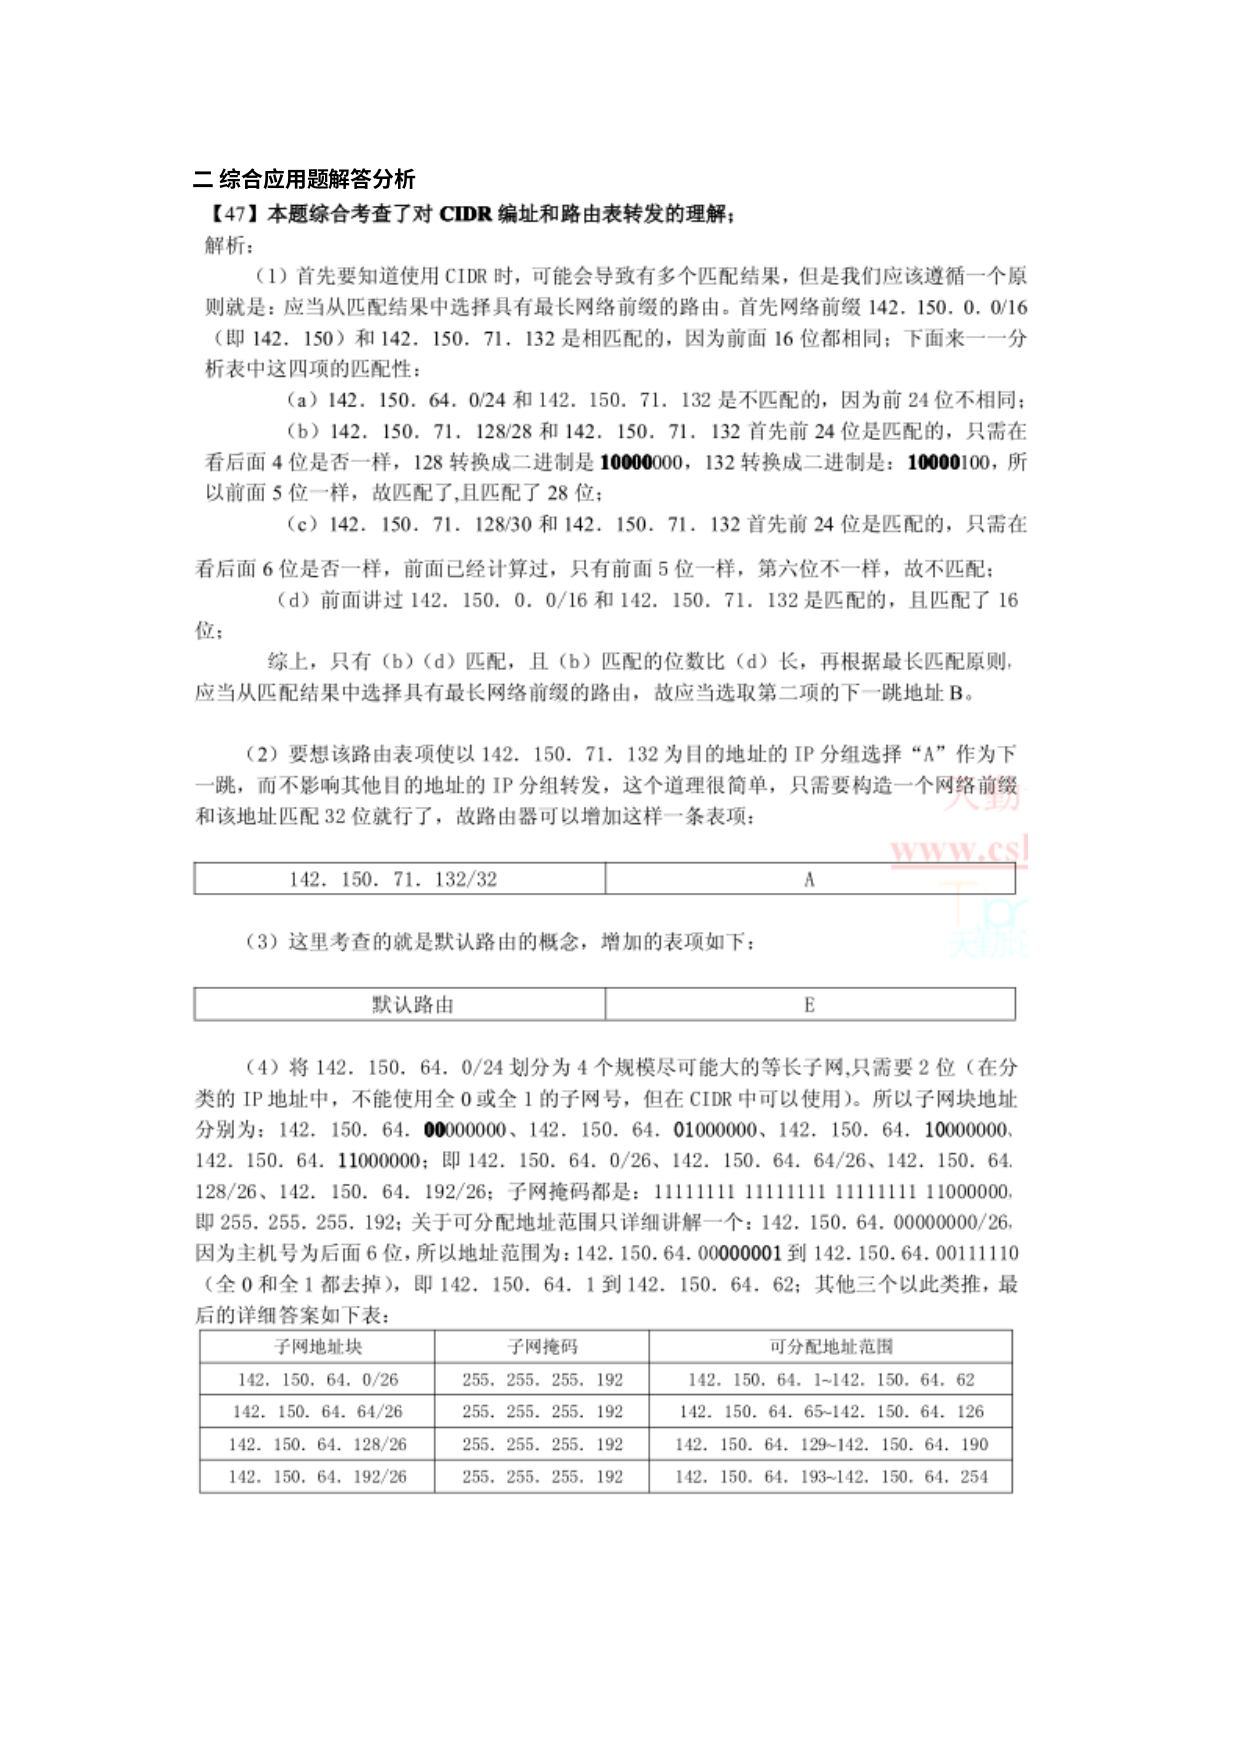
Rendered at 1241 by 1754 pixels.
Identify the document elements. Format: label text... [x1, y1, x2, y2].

picture [187, 552, 1028, 1502]
picture [192, 194, 1043, 545]
text 二 综合应用题解答分析 [187, 162, 1053, 194]
